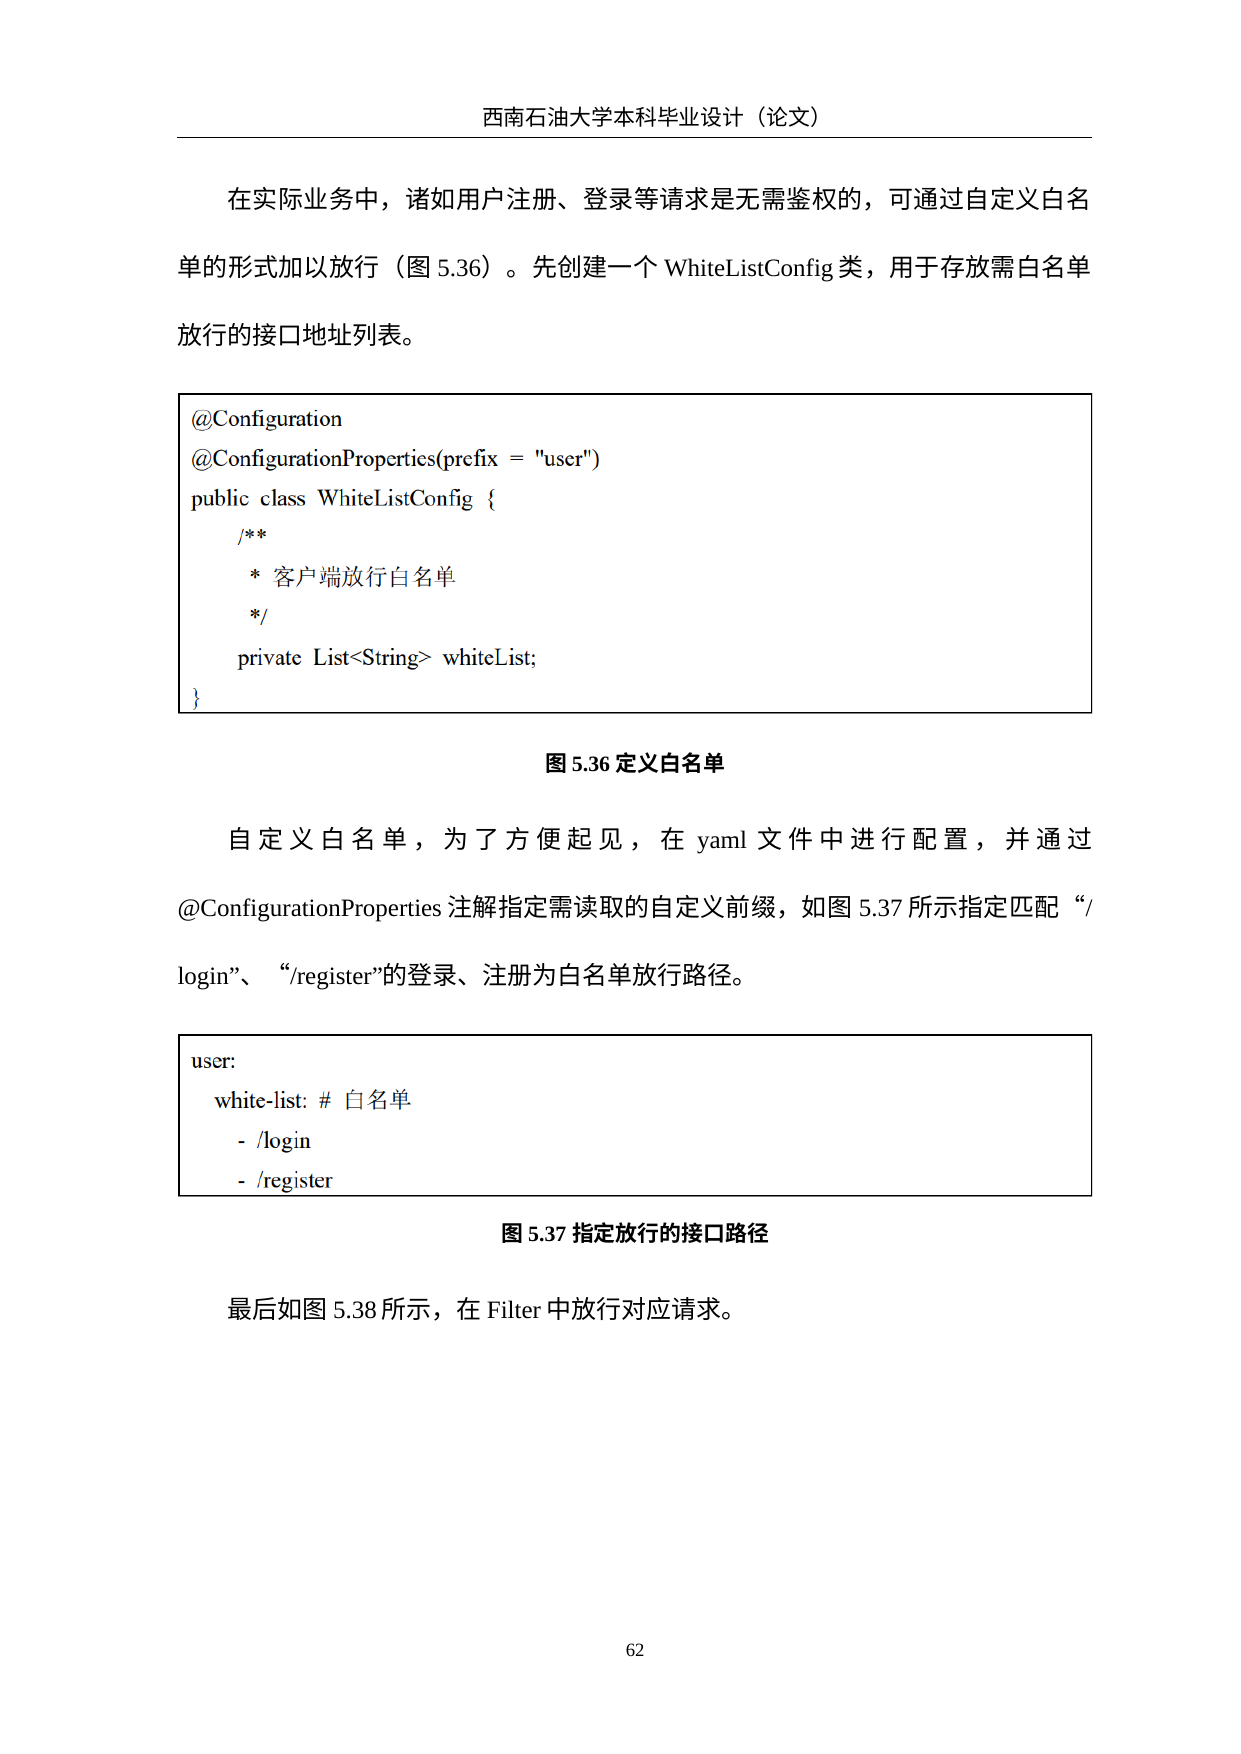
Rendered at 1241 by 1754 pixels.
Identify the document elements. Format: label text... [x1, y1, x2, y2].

picture [177, 1032, 1093, 1197]
picture [177, 392, 1093, 714]
